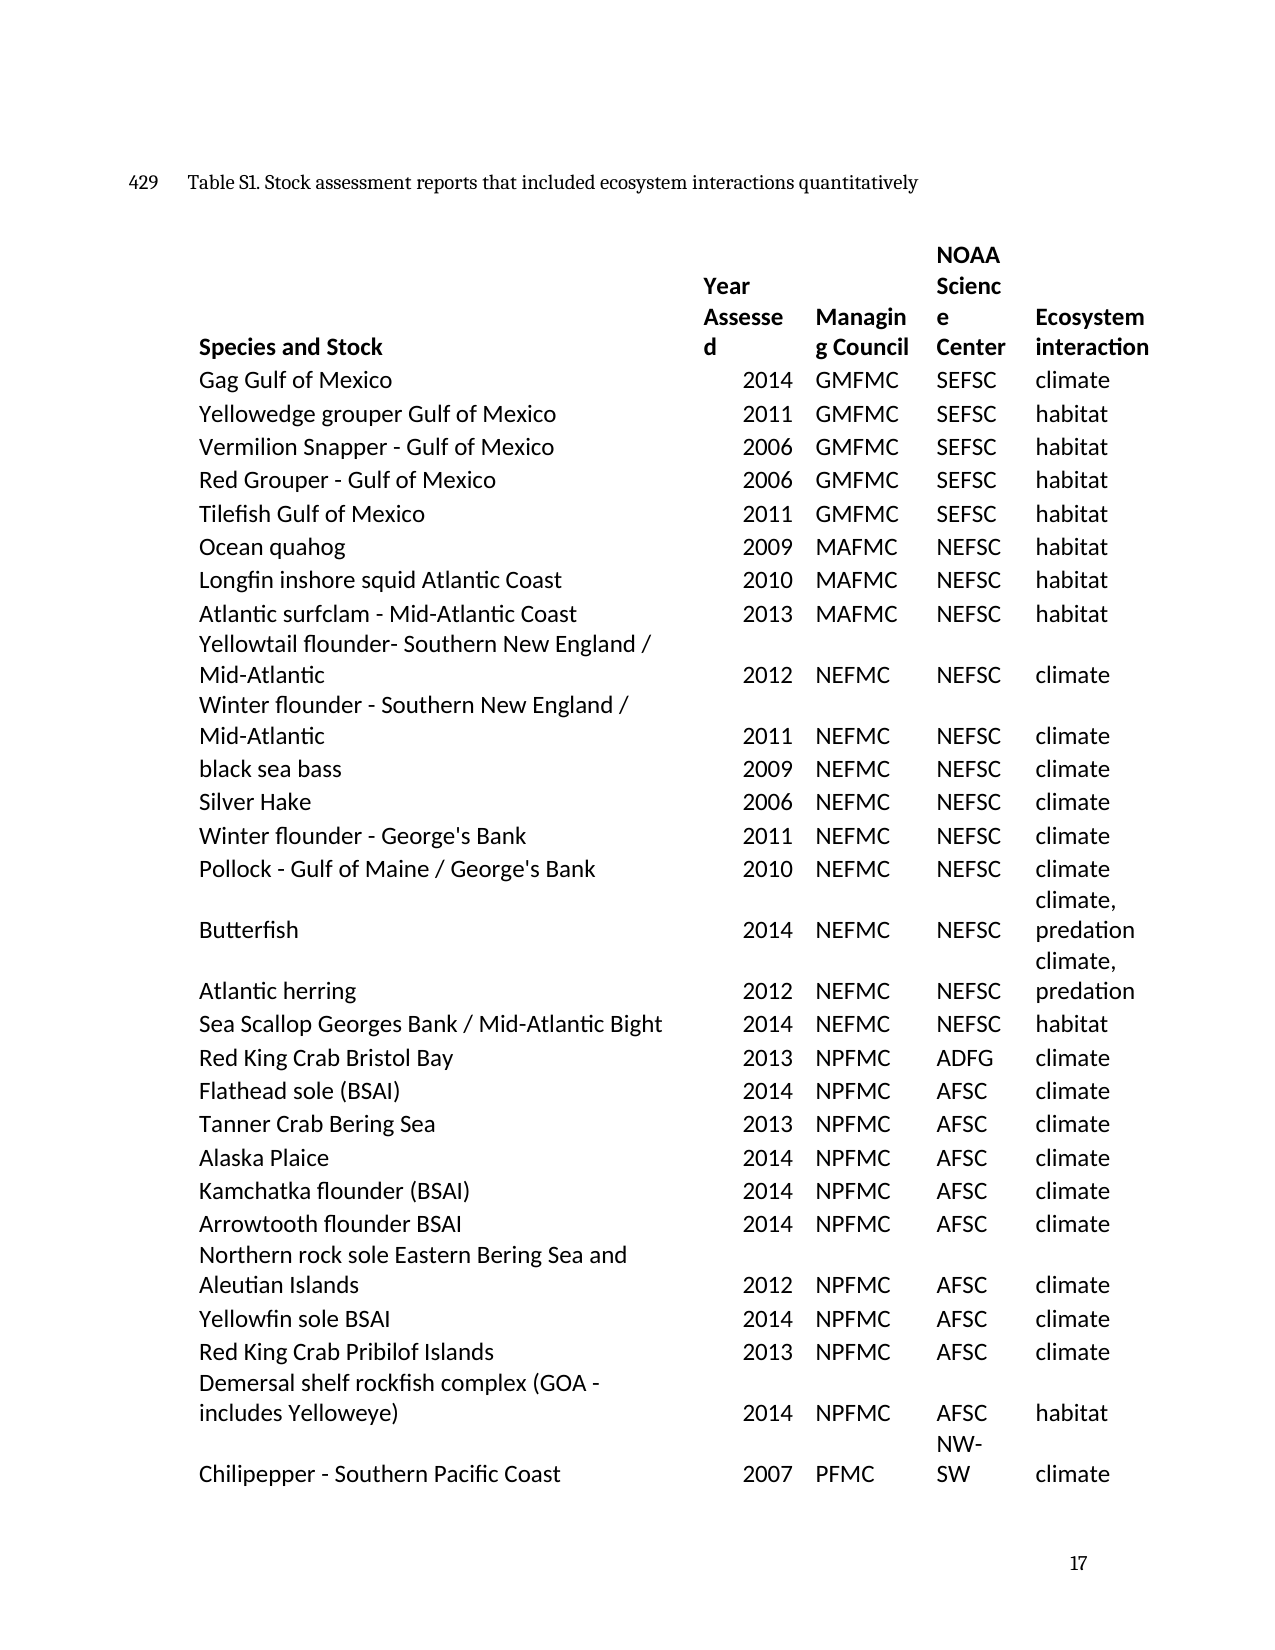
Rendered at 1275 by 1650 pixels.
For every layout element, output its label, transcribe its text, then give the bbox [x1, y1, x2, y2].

table_cell 2006 [692, 784, 804, 817]
table_header Species and Stock [188, 240, 692, 362]
table_cell Demersal shelf rockfish complex (GOA - includes Yelloweye) [188, 1367, 692, 1428]
text Table S1. Stock assessment reports that included ecosystem interactions quantitatively [187, 171, 1087, 195]
table_cell 2014 [692, 1206, 804, 1239]
table_cell 2014 [692, 1173, 804, 1206]
table_cell 2010 [692, 562, 804, 595]
table_cell 2014 [692, 1139, 804, 1172]
table_cell AFSC [925, 1106, 1024, 1139]
table_cell habitat [1024, 462, 1163, 495]
table_cell climate [1024, 628, 1163, 689]
table_cell AFSC [925, 1206, 1024, 1239]
table_cell AFSC [925, 1239, 1024, 1300]
table_cell 2006 [692, 462, 804, 495]
table_cell 2009 [692, 528, 804, 562]
table_cell SEFSC [925, 395, 1024, 428]
table_cell 2009 [692, 750, 804, 784]
table_cell GMFMC [804, 395, 925, 428]
table_cell NEFSC [925, 1006, 1024, 1039]
table_cell NEFSC [925, 528, 1024, 562]
table_cell MAFMC [804, 528, 925, 562]
table_cell NEFMC [804, 1006, 925, 1039]
table_cell 2014 [692, 884, 804, 945]
table_cell Longfin inshore squid Atlantic Coast [188, 562, 692, 595]
table_cell habitat [1024, 528, 1163, 562]
table_cell MAFMC [804, 595, 925, 628]
table_cell NEFMC [804, 884, 925, 945]
table_cell Tilefish Gulf of Mexico [188, 495, 692, 528]
table_cell Atlantic surfclam - Mid-Atlantic Coast [188, 595, 692, 628]
table_cell climate [1024, 1428, 1163, 1489]
table_cell 2012 [692, 945, 804, 1006]
table_cell NEFSC [925, 595, 1024, 628]
table_cell GMFMC [804, 362, 925, 395]
table_cell 2011 [692, 689, 804, 750]
table_cell NW-SW [925, 1428, 1024, 1489]
table_cell SEFSC [925, 462, 1024, 495]
table_cell 2007 [692, 1428, 804, 1489]
table_cell climate [1024, 1039, 1163, 1072]
table_cell NEFSC [925, 628, 1024, 689]
table_cell 2014 [692, 1367, 804, 1428]
table_cell climate [1024, 784, 1163, 817]
table_cell climate, predation [1024, 945, 1163, 1006]
table_cell Pollock - Gulf of Maine / George's Bank [188, 850, 692, 884]
table_header Year Assessed [692, 240, 804, 362]
table_cell NPFMC [804, 1334, 925, 1367]
table_cell SEFSC [925, 495, 1024, 528]
table_cell NEFSC [925, 817, 1024, 850]
table_cell 2014 [692, 1300, 804, 1333]
table_cell GMFMC [804, 495, 925, 528]
table_cell climate [1024, 1206, 1163, 1239]
table_cell NPFMC [804, 1139, 925, 1172]
table_cell PFMC [804, 1428, 925, 1489]
table_cell Northern rock sole Eastern Bering Sea and Aleutian Islands [188, 1239, 692, 1300]
table_cell Flathead sole (BSAI) [188, 1073, 692, 1106]
table_cell Yellowtail flounder- Southern New England / Mid-Atlantic [188, 628, 692, 689]
table_cell 2010 [692, 850, 804, 884]
table_cell NEFSC [925, 850, 1024, 884]
table_cell NPFMC [804, 1367, 925, 1428]
table_cell 2014 [692, 1006, 804, 1039]
table_cell climate, predation [1024, 884, 1163, 945]
table_cell 2014 [692, 1073, 804, 1106]
table_cell climate [1024, 850, 1163, 884]
table_cell NEFMC [804, 850, 925, 884]
table_cell SEFSC [925, 362, 1024, 395]
table_cell Winter flounder - George's Bank [188, 817, 692, 850]
table_cell habitat [1024, 395, 1163, 428]
table_cell Sea Scallop Georges Bank / Mid-Atlantic Bight [188, 1006, 692, 1039]
table_cell 2013 [692, 1106, 804, 1139]
table_cell climate [1024, 362, 1163, 395]
table_cell 2013 [692, 1334, 804, 1367]
table_cell NEFMC [804, 750, 925, 784]
table_cell Winter flounder - Southern New England / Mid-Atlantic [188, 689, 692, 750]
table_cell 2011 [692, 817, 804, 850]
table_cell AFSC [925, 1367, 1024, 1428]
table_cell Chilipepper - Southern Pacific Coast [188, 1428, 692, 1489]
table_cell AFSC [925, 1334, 1024, 1367]
table_cell black sea bass [188, 750, 692, 784]
table_header Managing Council [804, 240, 925, 362]
table_cell Silver Hake [188, 784, 692, 817]
table_cell climate [1024, 750, 1163, 784]
table_cell AFSC [925, 1073, 1024, 1106]
table_cell climate [1024, 1300, 1163, 1333]
table_cell 2013 [692, 595, 804, 628]
table_cell NEFMC [804, 945, 925, 1006]
table_cell NPFMC [804, 1239, 925, 1300]
table_cell climate [1024, 1239, 1163, 1300]
table_cell NEFMC [804, 628, 925, 689]
table_cell Yellowfin sole BSAI [188, 1300, 692, 1333]
table_cell habitat [1024, 1006, 1163, 1039]
table_cell NPFMC [804, 1206, 925, 1239]
table_cell MAFMC [804, 562, 925, 595]
table_cell habitat [1024, 495, 1163, 528]
table_cell 2012 [692, 1239, 804, 1300]
table_cell NPFMC [804, 1300, 925, 1333]
table_cell AFSC [925, 1139, 1024, 1172]
table_cell NEFSC [925, 562, 1024, 595]
table_cell 2006 [692, 428, 804, 462]
table_cell Tanner Crab Bering Sea [188, 1106, 692, 1139]
table_cell climate [1024, 1334, 1163, 1367]
table_cell climate [1024, 1073, 1163, 1106]
table_header NOAA Science Center [925, 240, 1024, 362]
table_cell AFSC [925, 1300, 1024, 1333]
table_cell climate [1024, 817, 1163, 850]
table_cell habitat [1024, 428, 1163, 462]
table_cell Yellowedge grouper Gulf of Mexico [188, 395, 692, 428]
table_cell climate [1024, 689, 1163, 750]
table_cell 2014 [692, 362, 804, 395]
table_cell NEFSC [925, 884, 1024, 945]
table_cell NPFMC [804, 1173, 925, 1206]
table_cell Red Grouper - Gulf of Mexico [188, 462, 692, 495]
table_cell 2013 [692, 1039, 804, 1072]
table_cell NEFSC [925, 689, 1024, 750]
table_cell NEFMC [804, 784, 925, 817]
table_cell Butterfish [188, 884, 692, 945]
table_cell NEFMC [804, 817, 925, 850]
table_cell GMFMC [804, 428, 925, 462]
table_cell Arrowtooth flounder BSAI [188, 1206, 692, 1239]
table_cell NEFMC [804, 689, 925, 750]
table_cell NEFSC [925, 750, 1024, 784]
table_cell habitat [1024, 595, 1163, 628]
table_cell NPFMC [804, 1106, 925, 1139]
table_cell ADFG [925, 1039, 1024, 1072]
table_cell habitat [1024, 562, 1163, 595]
table_cell 2012 [692, 628, 804, 689]
table_cell Gag Gulf of Mexico [188, 362, 692, 395]
table_cell Atlantic herring [188, 945, 692, 1006]
table_cell Ocean quahog [188, 528, 692, 562]
table_cell Red King Crab Bristol Bay [188, 1039, 692, 1072]
table_cell 2011 [692, 395, 804, 428]
table_cell Alaska Plaice [188, 1139, 692, 1172]
table_cell Red King Crab Pribilof Islands [188, 1334, 692, 1367]
table_cell NPFMC [804, 1039, 925, 1072]
table_cell NPFMC [804, 1073, 925, 1106]
table_cell climate [1024, 1106, 1163, 1139]
table_cell NEFSC [925, 784, 1024, 817]
table_cell Vermilion Snapper - Gulf of Mexico [188, 428, 692, 462]
table_cell climate [1024, 1139, 1163, 1172]
table_cell NEFSC [925, 945, 1024, 1006]
table_cell AFSC [925, 1173, 1024, 1206]
table_cell climate [1024, 1173, 1163, 1206]
table_header Ecosystem interaction [1024, 240, 1163, 362]
table_cell Kamchatka flounder (BSAI) [188, 1173, 692, 1206]
table_cell SEFSC [925, 428, 1024, 462]
table_cell habitat [1024, 1367, 1163, 1428]
table_cell GMFMC [804, 462, 925, 495]
table_cell 2011 [692, 495, 804, 528]
